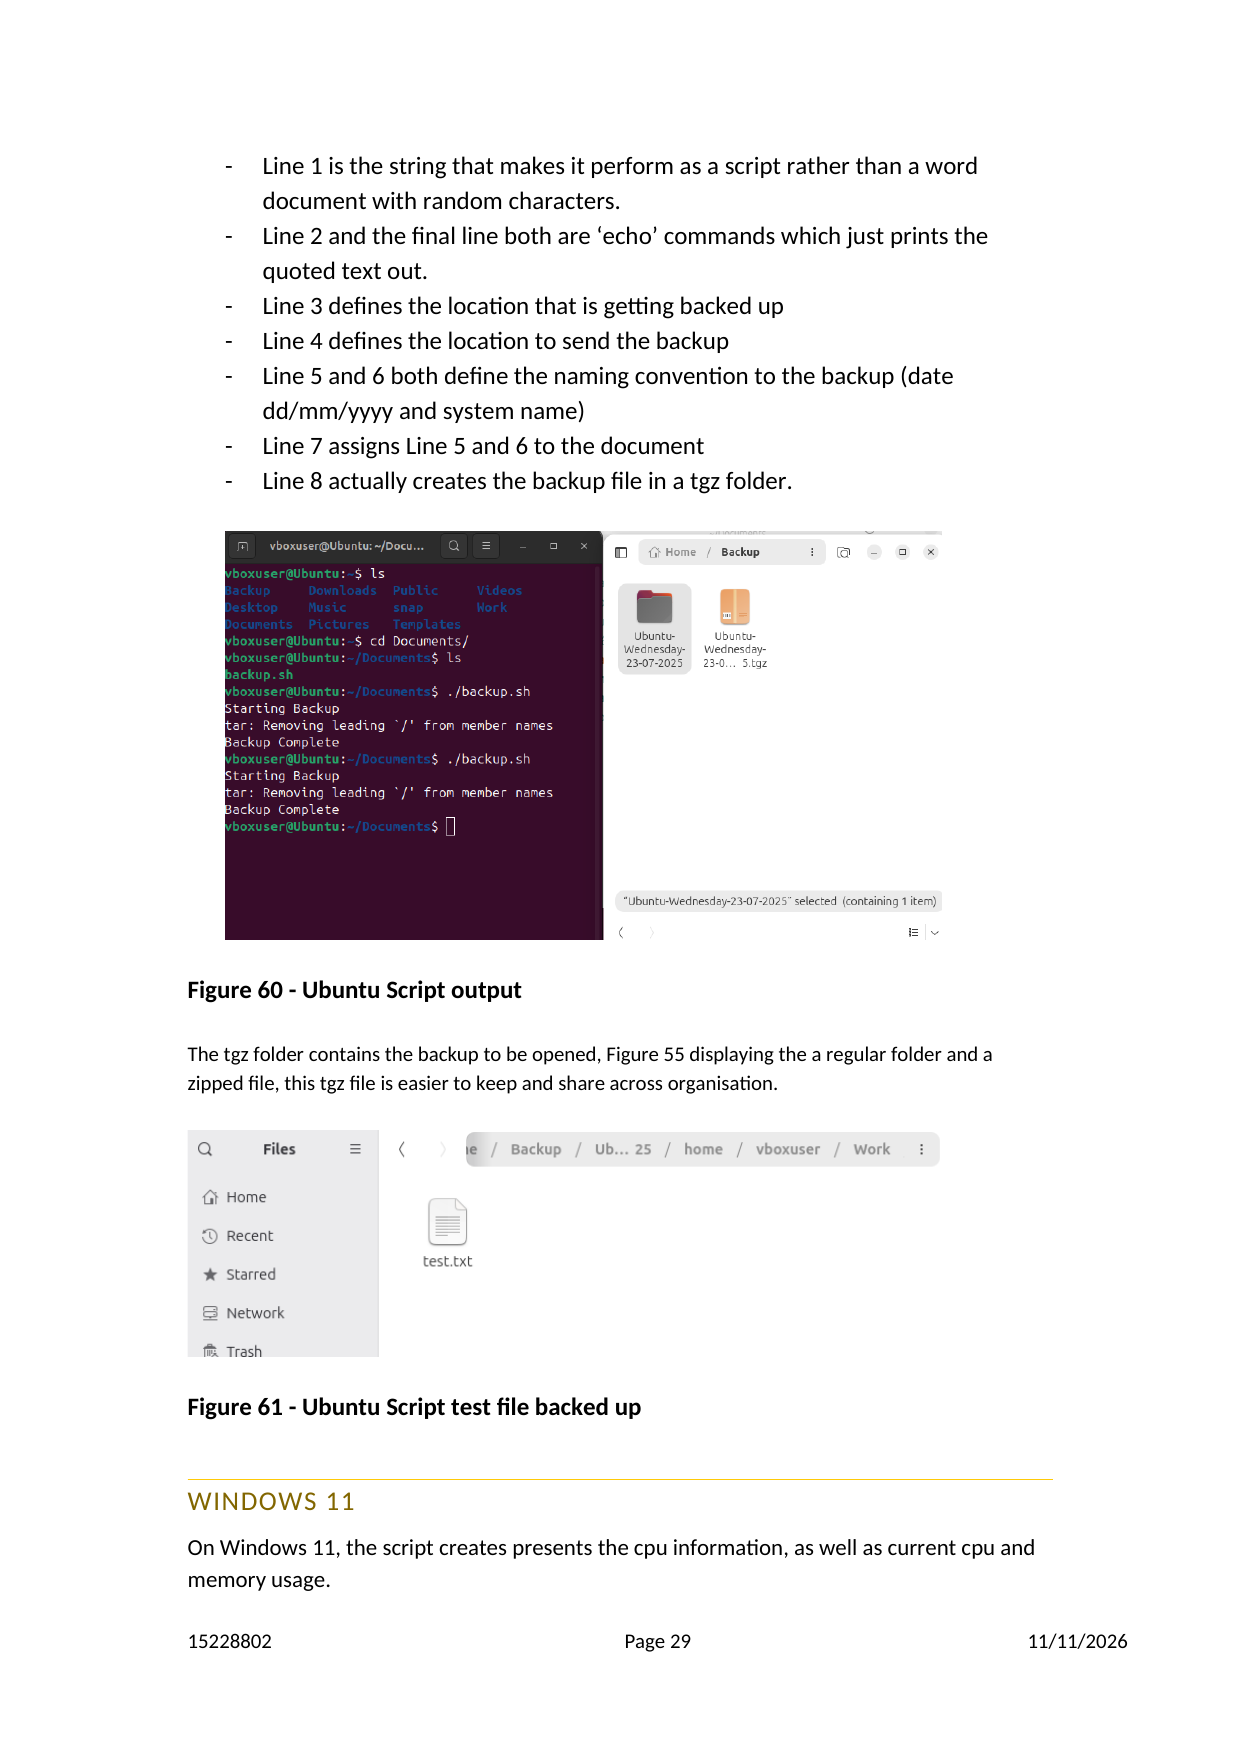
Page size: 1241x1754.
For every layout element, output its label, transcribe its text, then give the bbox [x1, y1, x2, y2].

list Line 7 assigns Line 5 and 6 to the document [225, 430, 1053, 461]
subtitle Windows 11 [187, 1480, 1053, 1517]
text Figure 61 - Ubuntu Script test file backed up [187, 1391, 1053, 1422]
text On Windows 11, the script creates presents the cpu information, as well as current cpu and memory usage. [187, 1533, 1053, 1593]
text Figure 60 - Ubuntu Script output [187, 975, 1053, 1005]
list Line 1 is the string that makes it perform as a script rather than a word document with random characters. [225, 150, 1053, 216]
picture [225, 531, 942, 940]
list Line 4 defines the location to send the backup [225, 325, 1053, 356]
text The tgz folder contains the backup to be opened, Figure 55 displaying the a regular folder and a zipped file, this tgz file is easier to keep and share across organisation. [187, 1041, 1053, 1096]
list Line 8 actually creates the backup file in a tgz folder. [225, 465, 1053, 496]
list Line 2 and the final line both are ‘echo’ commands which just prints the quoted text out. [225, 220, 1053, 286]
list Line 5 and 6 both define the naming convention to the backup (date dd/mm/yyyy and system name) [225, 360, 1053, 426]
picture [187, 1130, 950, 1357]
list Line 3 defines the location that is getting backed up [225, 290, 1053, 321]
